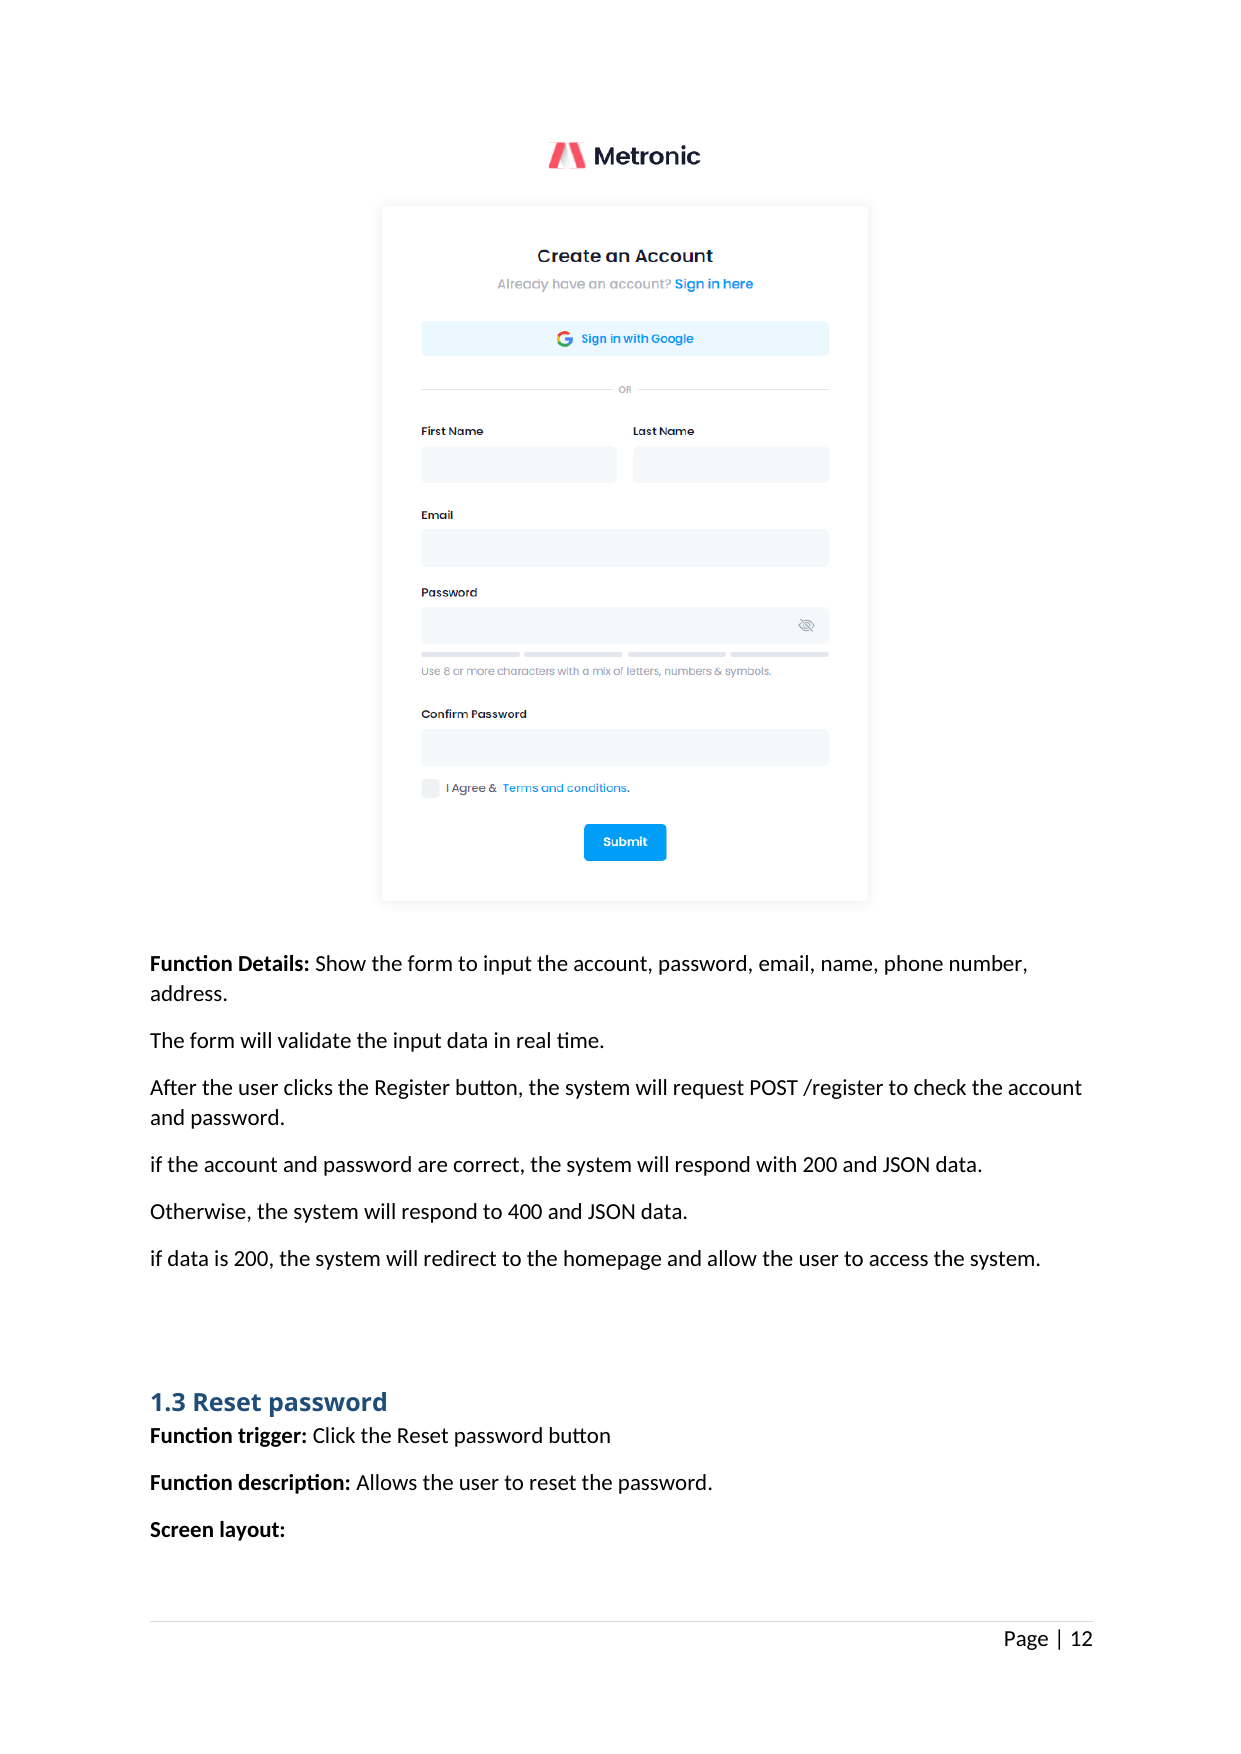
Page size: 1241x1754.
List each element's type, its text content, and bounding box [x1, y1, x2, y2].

text Function description: Allows the user to reset the password. [150, 1468, 1093, 1496]
text Function trigger: Click the Reset password button [150, 1421, 1093, 1449]
text if data is 200, the system will redirect to the homepage and allow the user to access the system. [150, 1244, 1093, 1272]
text if the account and password are correct, the system will respond with 200 and JSON data. [150, 1150, 1093, 1178]
text Otherwise, the system will respond to 400 and JSON data. [150, 1197, 1093, 1225]
subtitle 1.3 Reset password [150, 1384, 1093, 1419]
text The form will validate the input data in real time. [150, 1026, 1093, 1054]
text After the user clicks the Register button, the system will request POST /register to check the account and password. [150, 1073, 1093, 1131]
picture [322, 117, 920, 931]
text Screen layout: [150, 1515, 1093, 1543]
text Function Details: Show the form to input the account, password, email, name, phone number, address. [150, 949, 1093, 1007]
